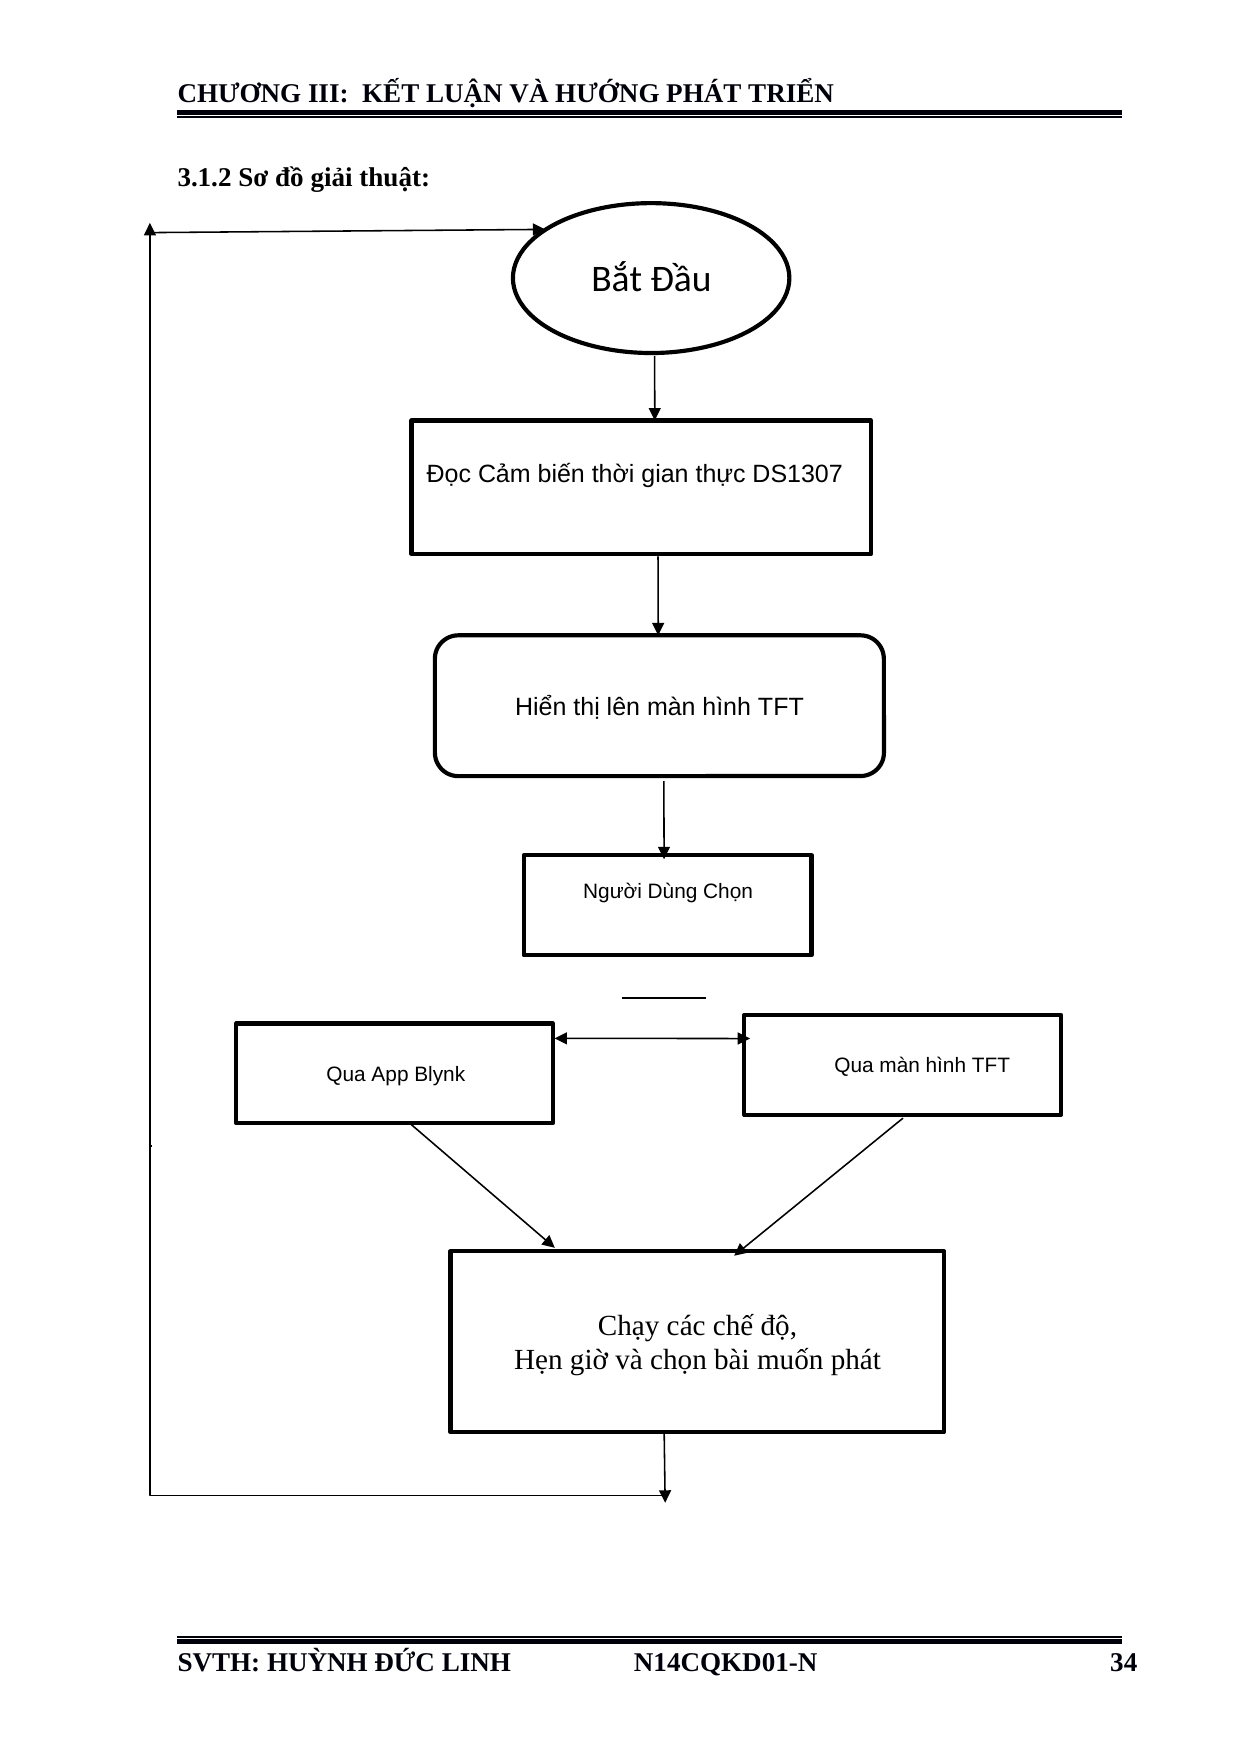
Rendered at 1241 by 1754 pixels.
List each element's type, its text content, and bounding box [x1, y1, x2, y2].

subtitle 3.1.2 Sơ đồ giải thuật: [177, 161, 1122, 192]
